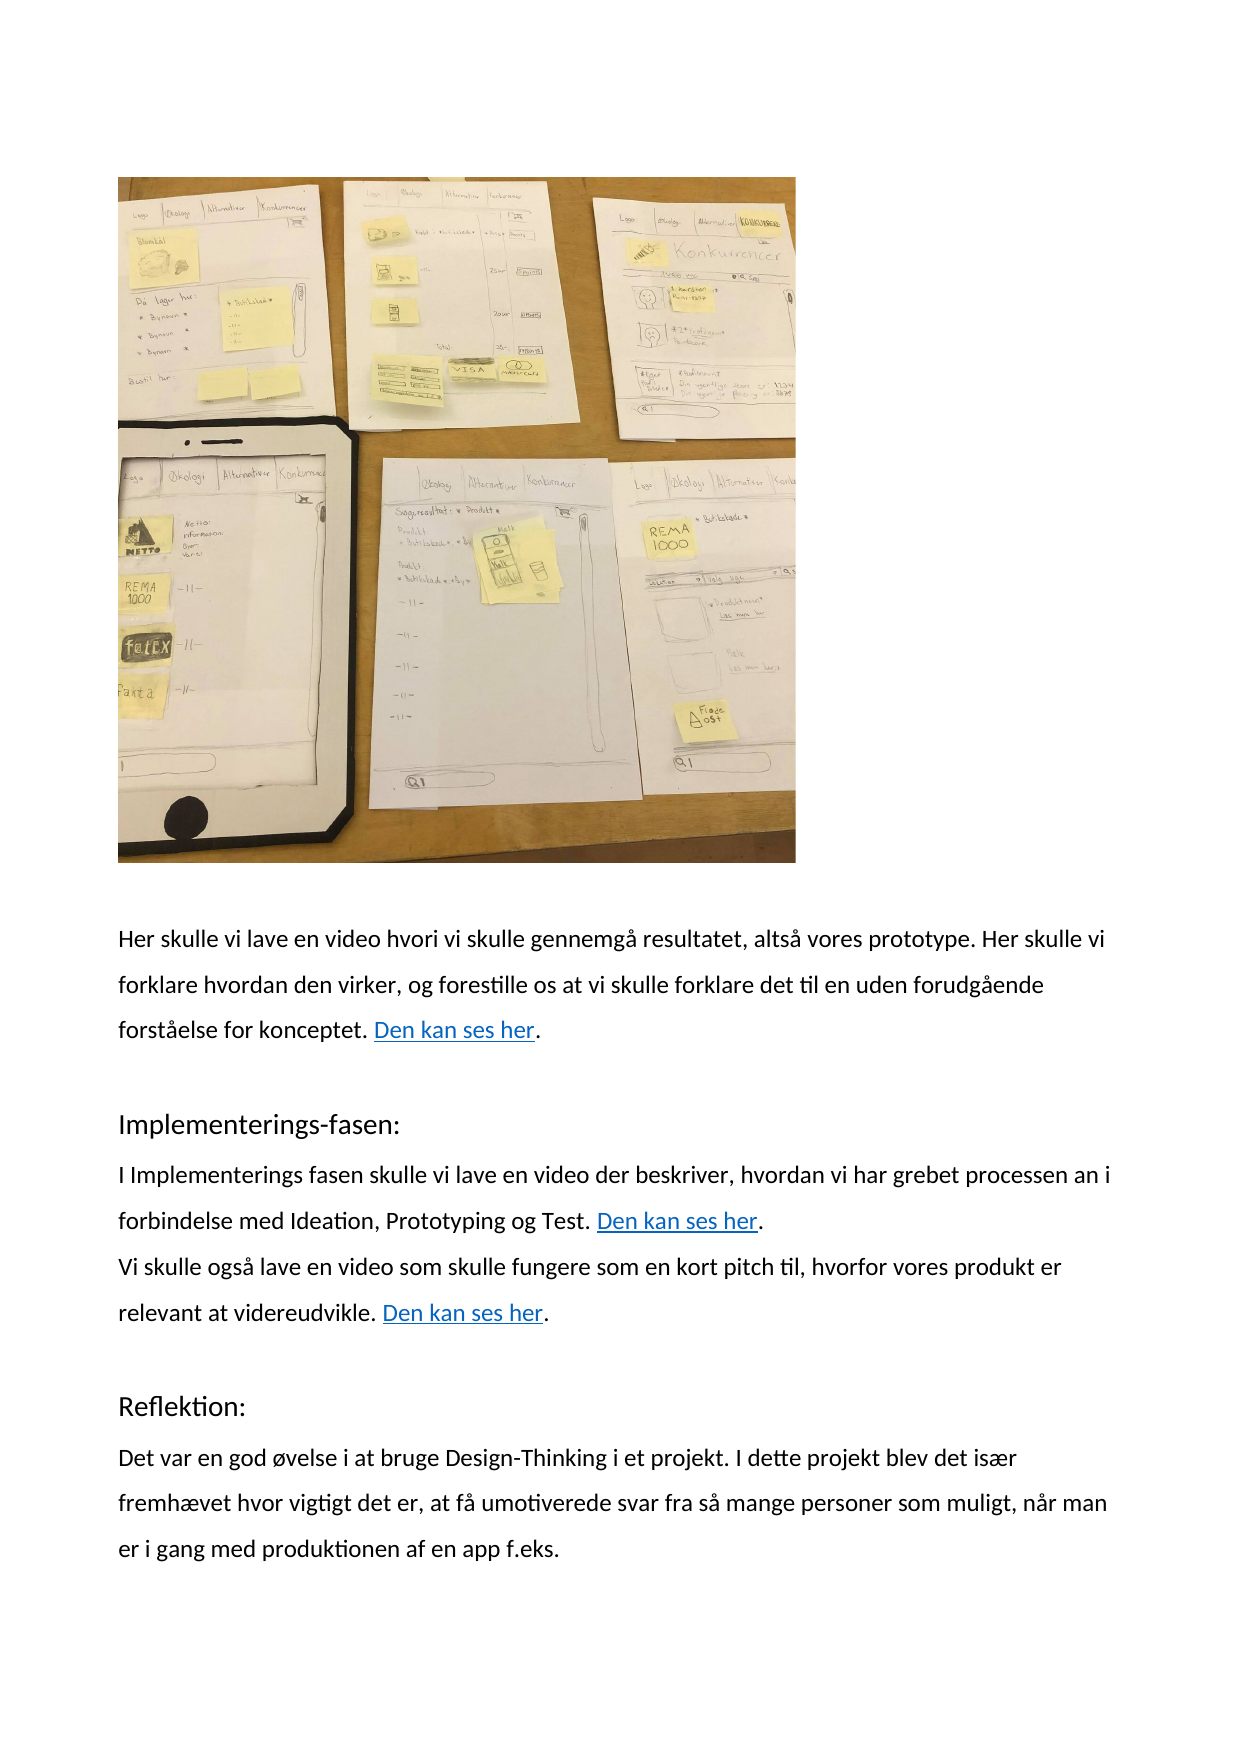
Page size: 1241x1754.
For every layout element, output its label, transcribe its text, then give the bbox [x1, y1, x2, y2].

text Implementerings-fasen: [118, 1106, 1122, 1142]
text I Implementerings fasen skulle vi lave en video der beskriver, hvordan vi har grebet processen an i forbindelse med Ideation, Prototyping og Test. Den kan ses her. [118, 1159, 1122, 1236]
text Reflektion: [118, 1388, 1122, 1424]
picture [118, 177, 796, 863]
text Her skulle vi lave en video hvori vi skulle gennemgå resultatet, altså vores prototype. Her skulle vi forklare hvordan den virker, og forestille os at vi skulle forklare det til en uden forudgående forståelse for konceptet. Den kan ses her. [118, 923, 1122, 1045]
text Det var en god øvelse i at bruge Design-Thinking i et projekt. I dette projekt blev det især fremhævet hvor vigtigt det er, at få umotiverede svar fra så mange personer som muligt, når man er i gang med produktionen af en app f.eks. [118, 1442, 1122, 1564]
text Vi skulle også lave en video som skulle fungere som en kort pitch til, hvorfor vores produkt er relevant at videreudvikle. Den kan ses her. [118, 1251, 1122, 1327]
